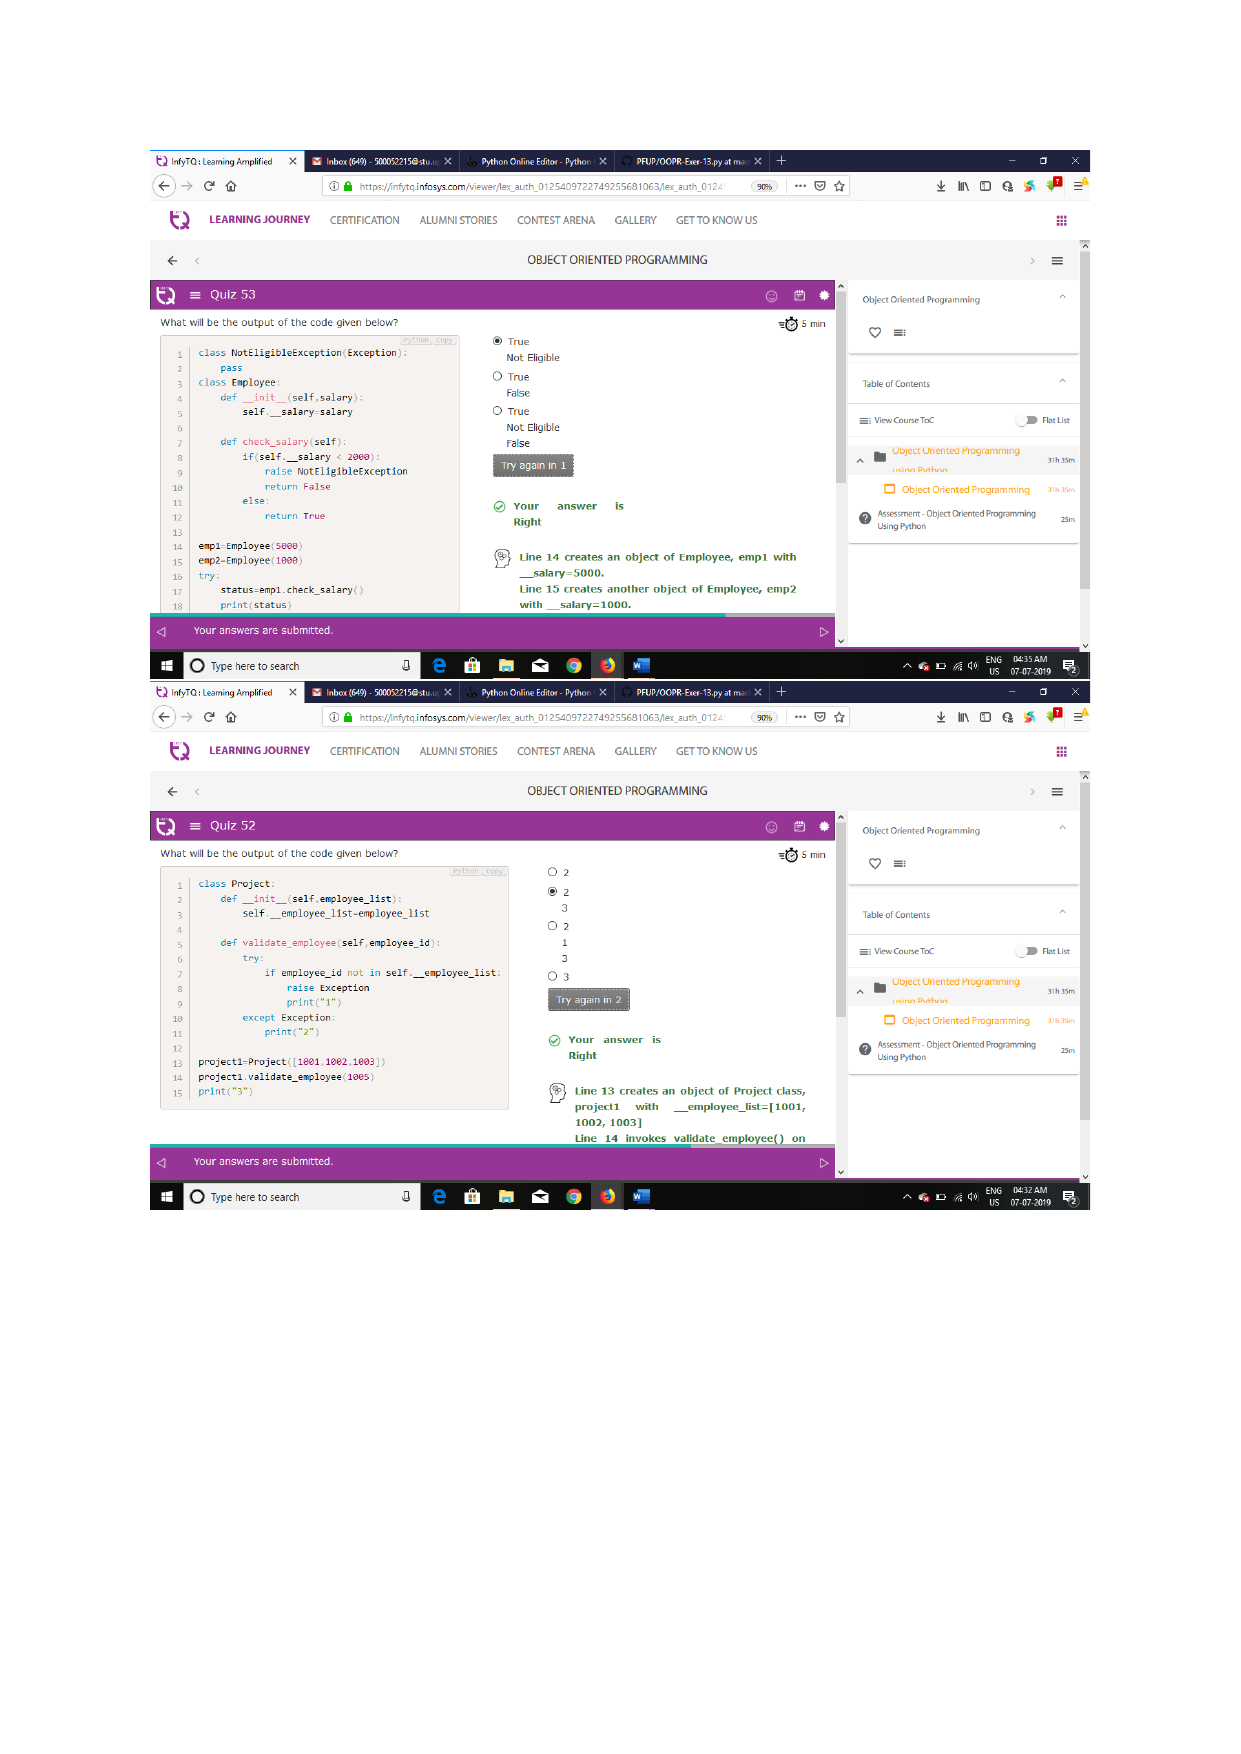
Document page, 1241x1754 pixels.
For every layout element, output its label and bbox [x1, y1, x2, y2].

picture [150, 150, 1091, 679]
picture [150, 681, 1091, 1210]
